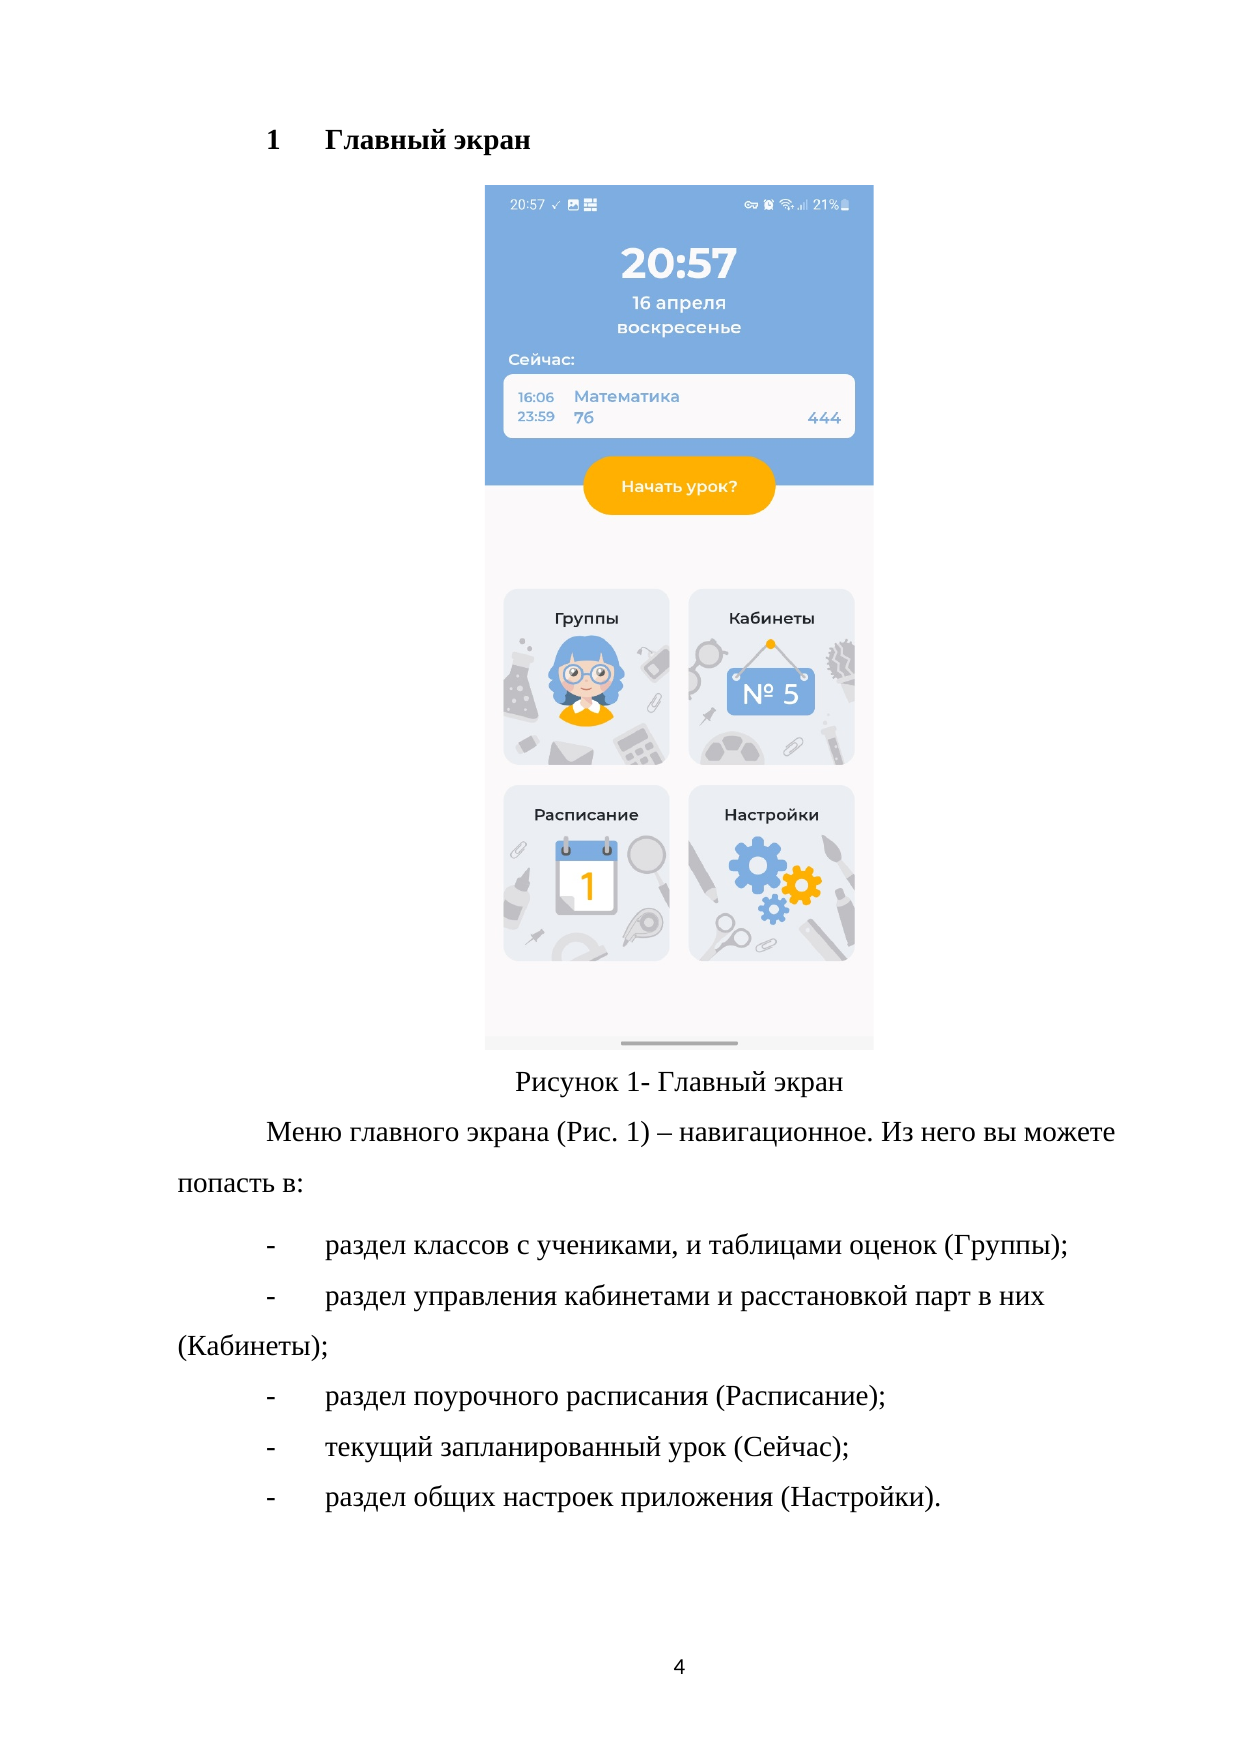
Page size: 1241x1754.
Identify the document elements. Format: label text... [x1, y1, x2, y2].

picture [484, 185, 874, 1050]
list раздел поурочного расписания (Расписание); [177, 1378, 1181, 1412]
list текущий запланированный урок (Сейчас); [177, 1429, 1181, 1462]
list раздел управления кабинетами и расстановкой парт в них (Кабинеты); [177, 1278, 1181, 1362]
list раздел классов с учениками, и таблицами оценок (Группы); [177, 1227, 1181, 1261]
text Меню главного экрана (Рис. 1) – навигационное. Из него вы можете попасть в: [177, 1114, 1181, 1198]
text Рисунок 1- Главный экран [177, 1064, 1181, 1098]
list Главный экран [177, 122, 1181, 156]
list раздел общих настроек приложения (Настройки). [177, 1479, 1181, 1513]
